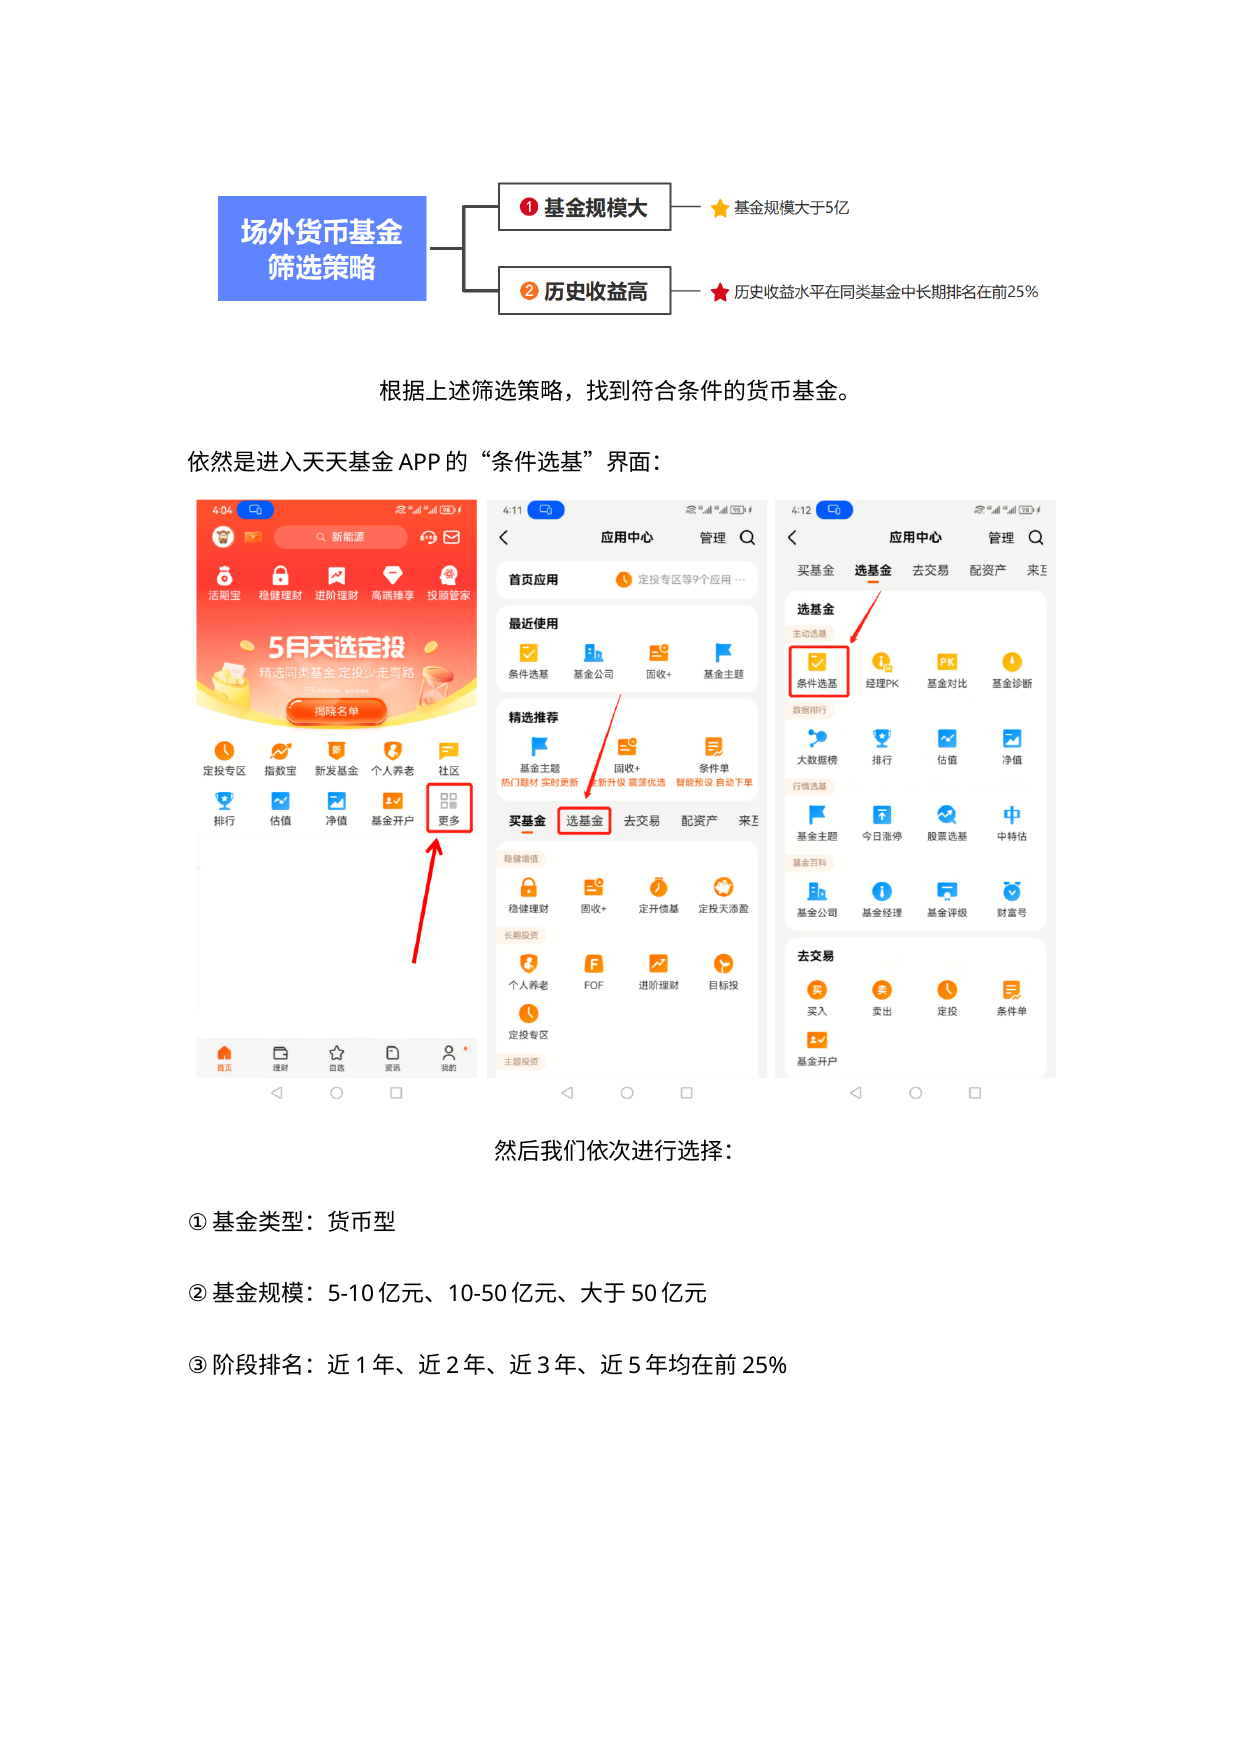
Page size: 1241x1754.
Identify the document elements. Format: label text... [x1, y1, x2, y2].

text ③阶段排名：近1年、近2年、近3年、近5年均在前25% [187, 1331, 1053, 1396]
text 然后我们依次进行选择： [187, 1099, 1053, 1182]
text ①基金类型：货币型 [187, 1188, 1053, 1253]
text 依然是进入天天基金APP的“条件选基”界面： [187, 428, 1053, 493]
picture [187, 499, 1073, 1099]
picture [192, 162, 1049, 331]
text ②基金规模：5-10亿元、10-50亿元、大于50亿元 [187, 1259, 1053, 1324]
